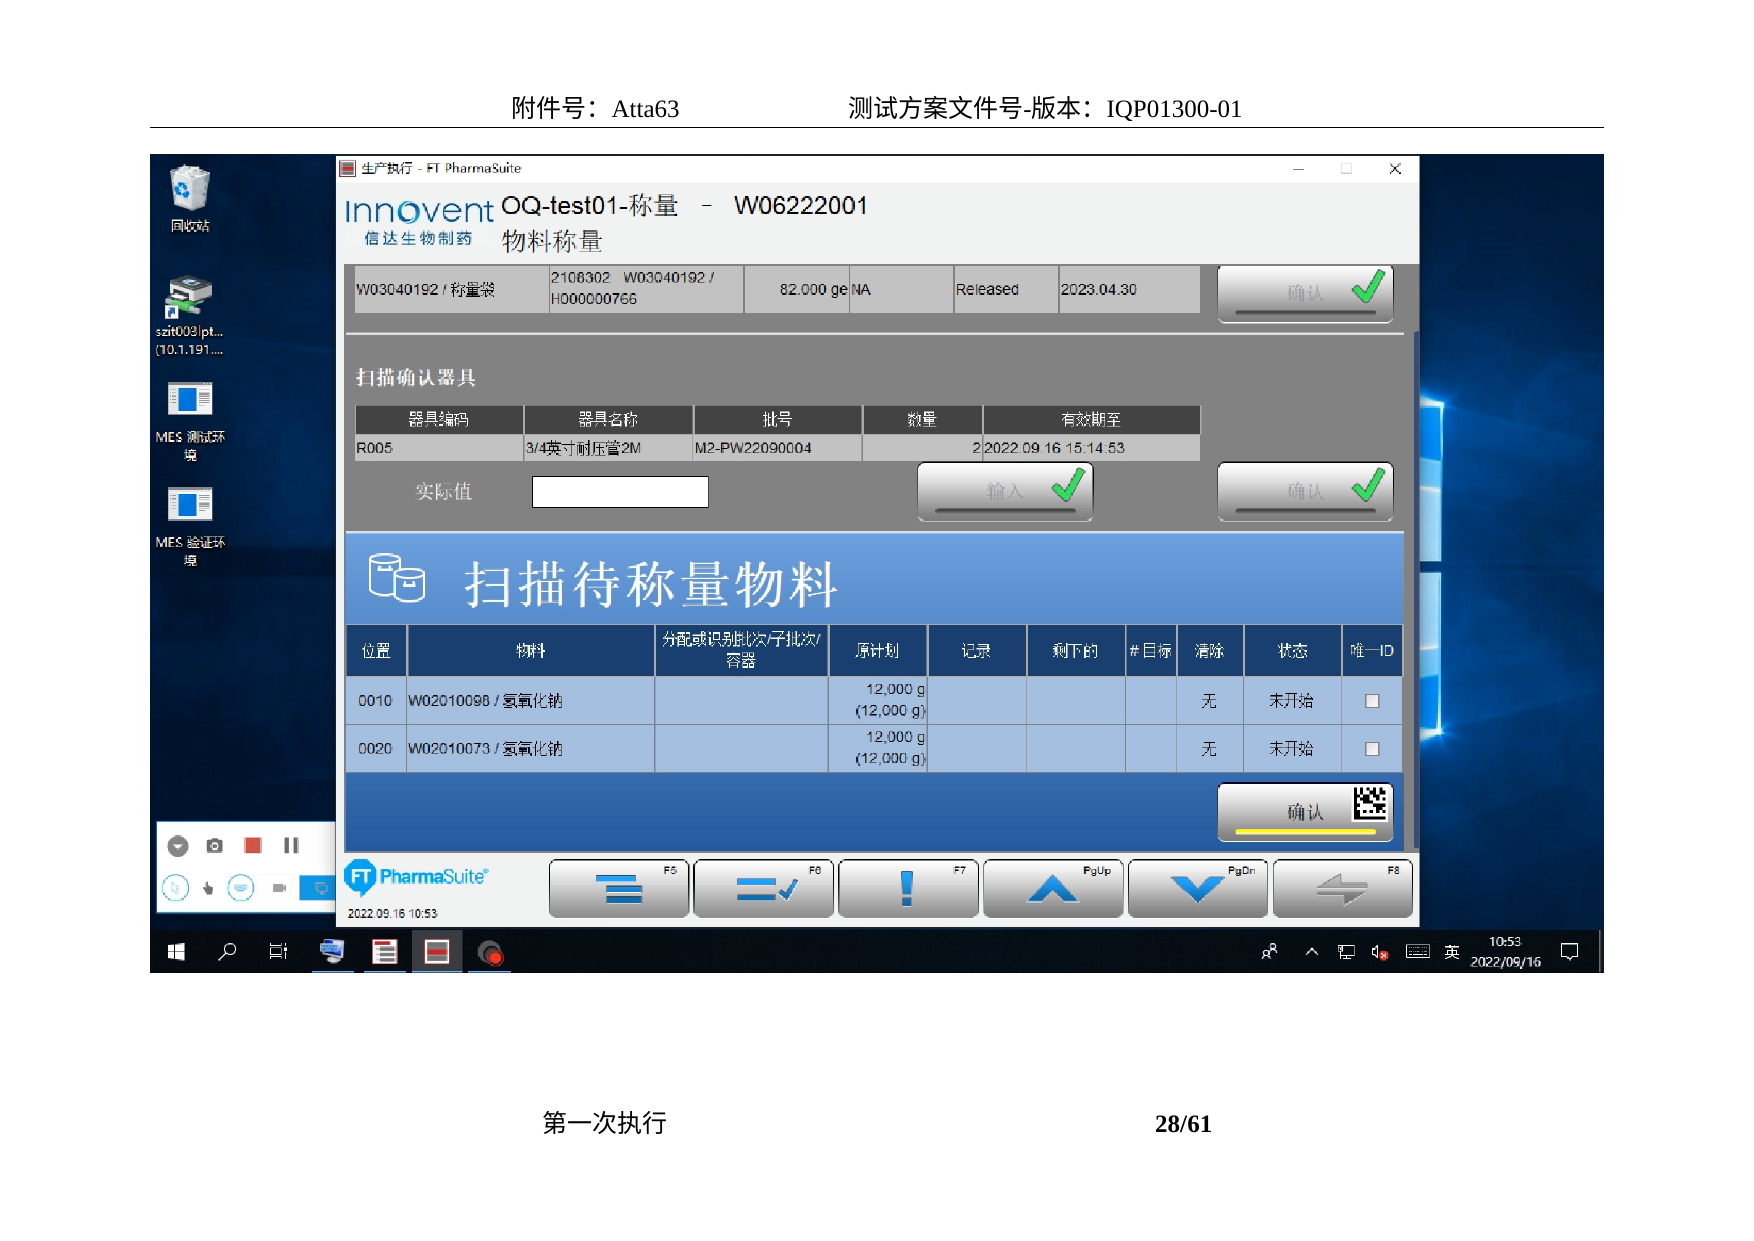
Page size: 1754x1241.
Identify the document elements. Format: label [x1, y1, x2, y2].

picture [150, 154, 1604, 973]
